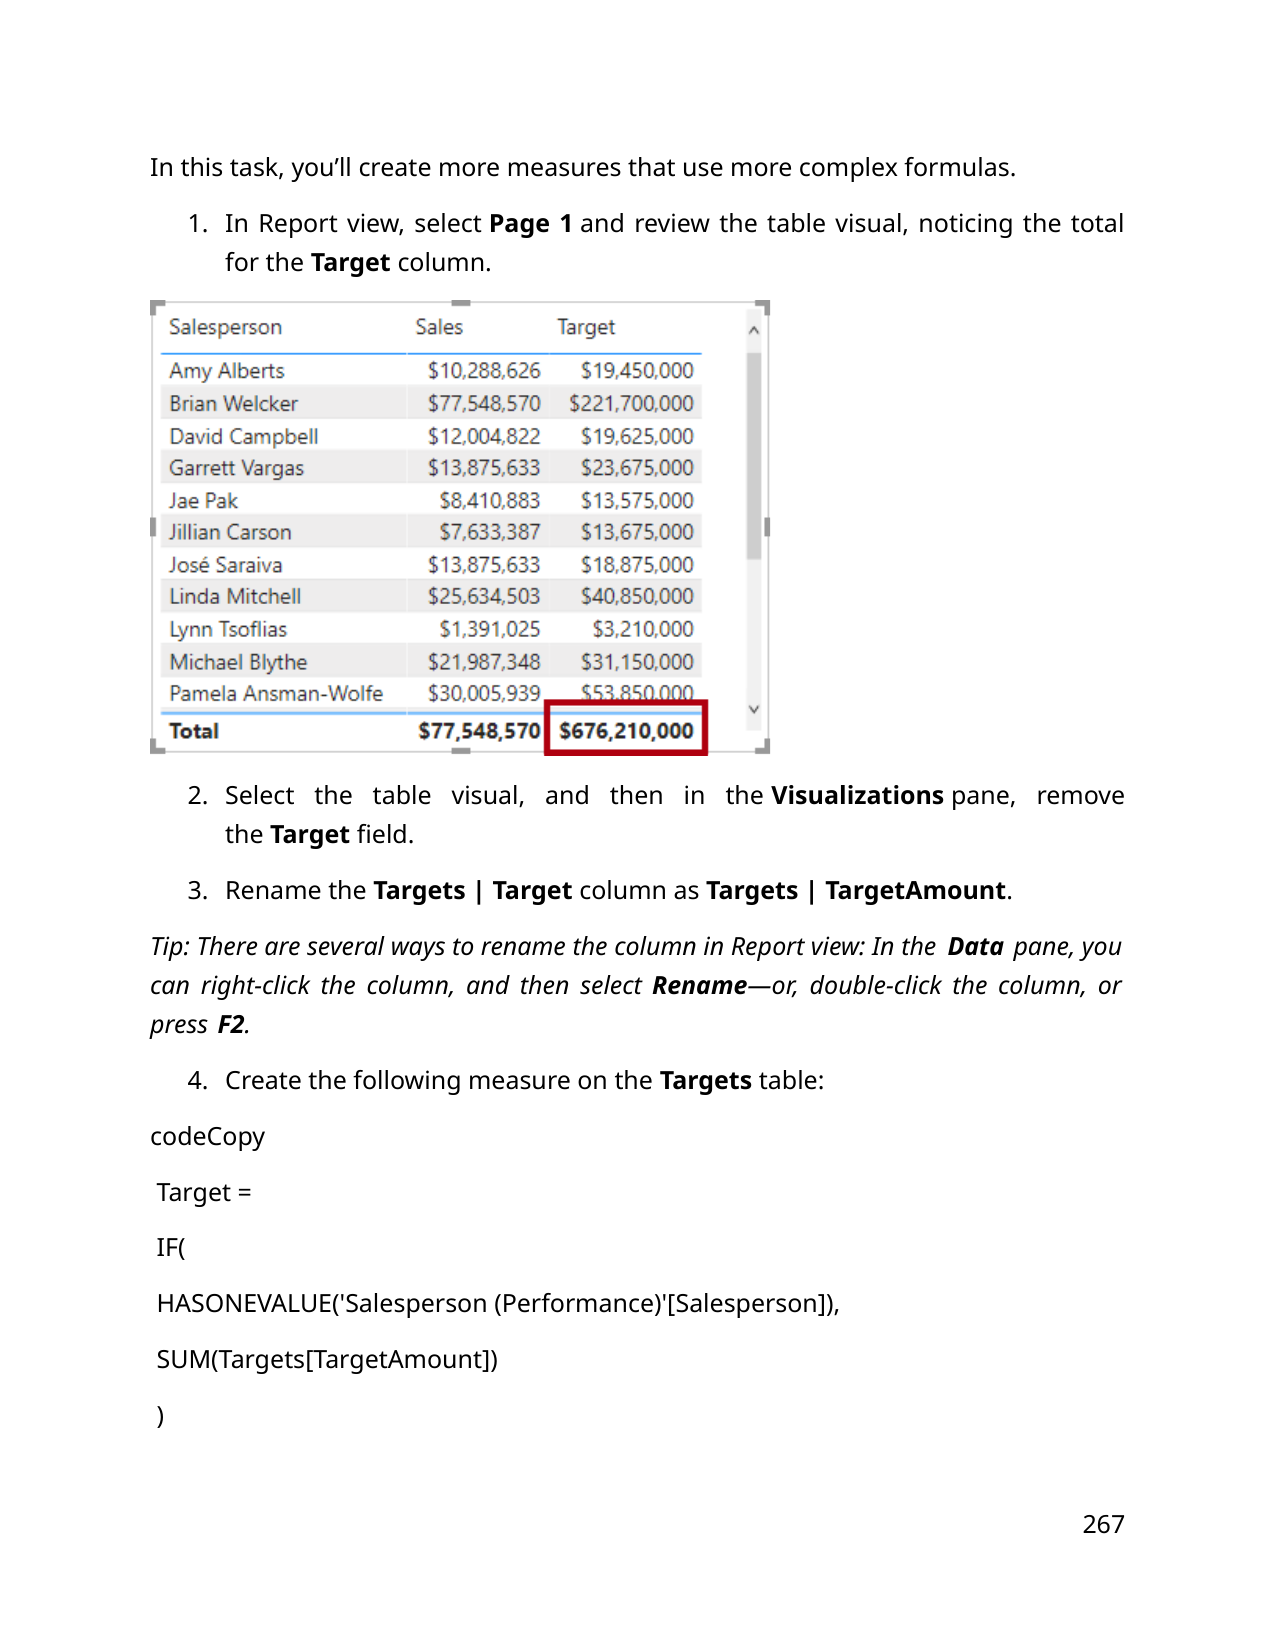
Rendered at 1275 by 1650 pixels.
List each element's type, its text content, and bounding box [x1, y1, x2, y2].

picture [150, 300, 771, 756]
text IF( [150, 1230, 1125, 1264]
text ) [150, 1398, 1125, 1432]
list Rename the Targets | Target column as Targets | TargetAmount. [187, 873, 1125, 907]
list In Report view, select Page 1 and review the table visual, noticing the total for the Target column. [187, 206, 1125, 279]
text HASONEVALUE('Salesperson (Performance)'[Salesperson]), [150, 1286, 1125, 1320]
text Target = [150, 1174, 1125, 1208]
text codeCopy [150, 1118, 1125, 1152]
text In this task, you’ll create more measures that use more complex formulas. [150, 150, 1125, 184]
text SUM(Targets[TargetAmount]) [150, 1342, 1125, 1376]
text Tip: There are several ways to rename the column in Report view: In the Data pane, you can right-click the column, and then select Rename—or, double-click the column, or press F2. [150, 928, 1125, 1041]
list Create the following measure on the Targets table: [187, 1063, 1125, 1097]
list Select the table visual, and then in the Visualizations pane, remove the Target field. [187, 778, 1125, 851]
